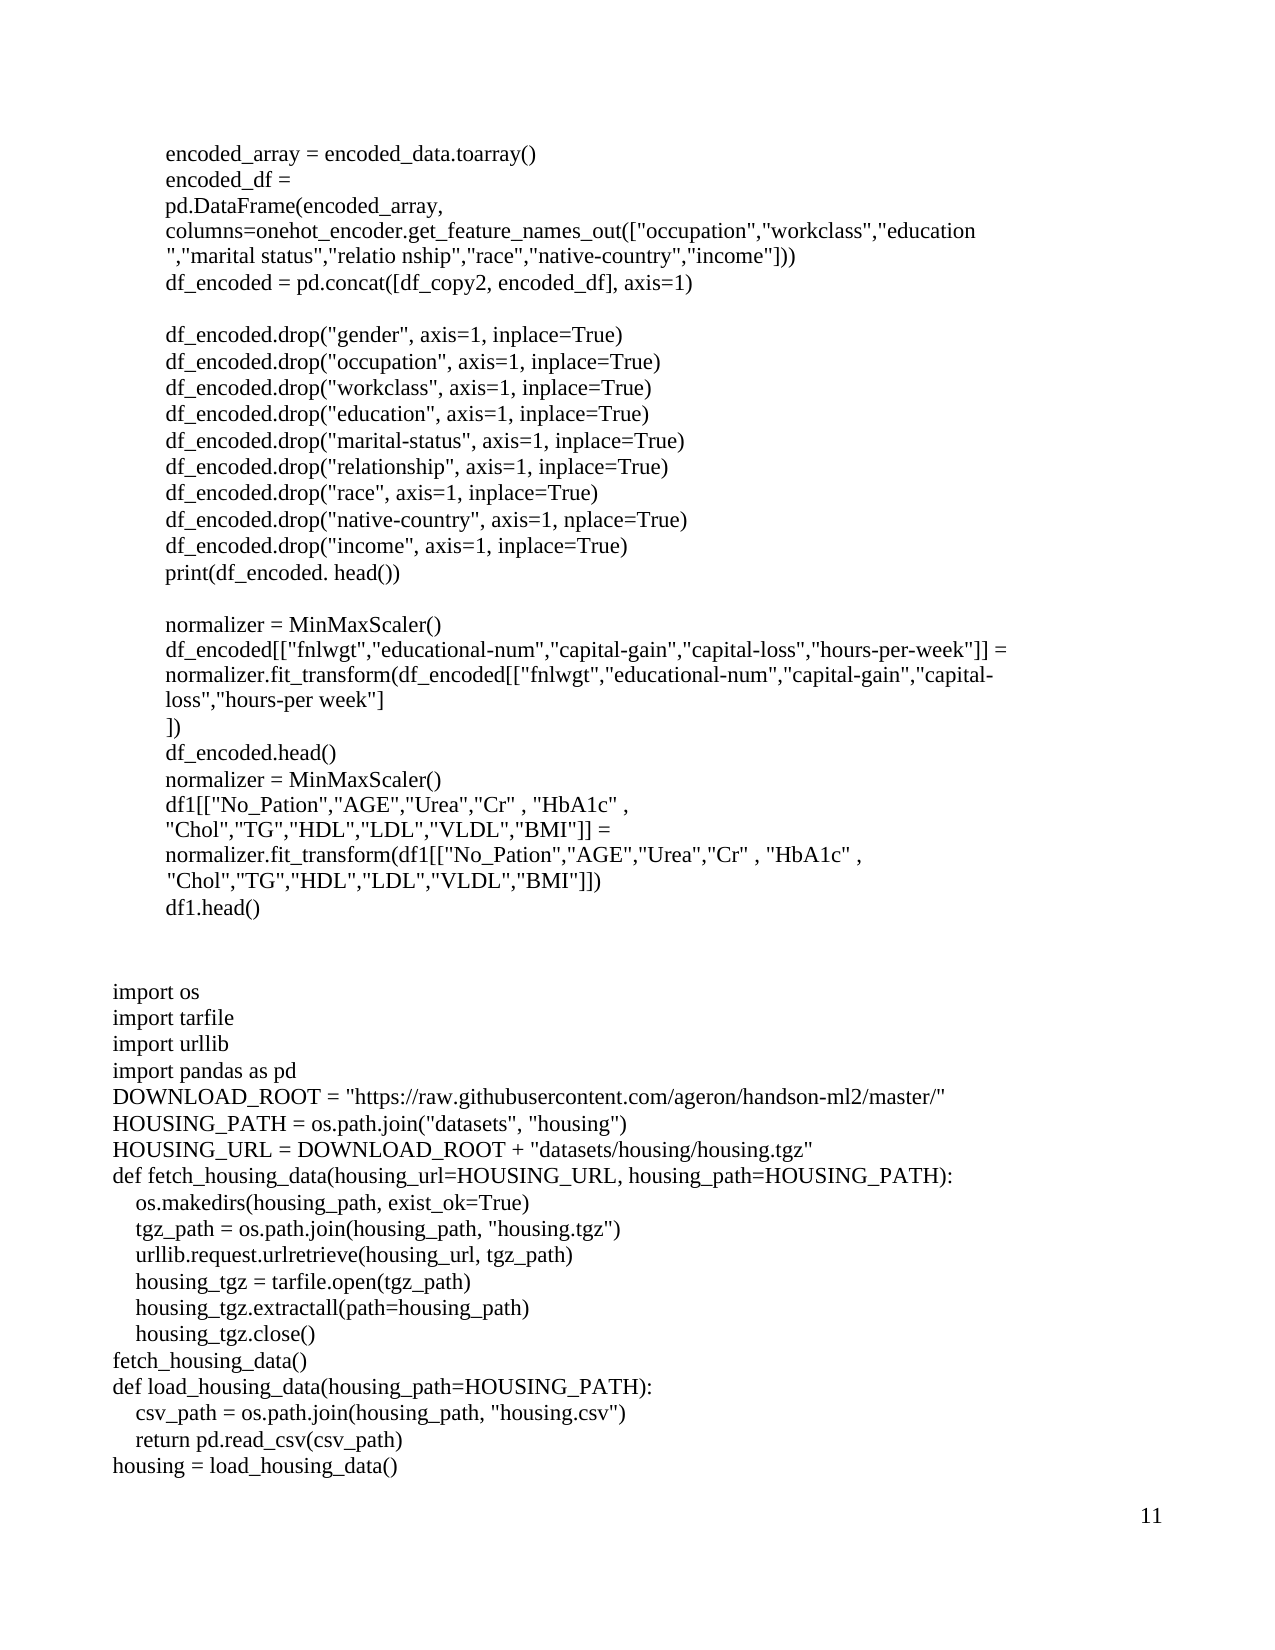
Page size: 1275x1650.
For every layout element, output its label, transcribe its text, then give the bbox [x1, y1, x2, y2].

text import os [112, 978, 1162, 1004]
text HOUSING_PATH = os.path.join("datasets", "housing") [112, 1109, 1162, 1136]
text df1.head() [165, 894, 1162, 920]
text df_encoded.drop("race", axis=1, inplace=True) [165, 479, 1162, 506]
text df_encoded.drop("gender", axis=1, inplace=True) [165, 321, 1162, 348]
text HOUSING_URL = DOWNLOAD_ROOT + "datasets/housing/housing.tgz" [112, 1136, 1162, 1162]
text housing_tgz = tarfile.open(tgz_path) [112, 1268, 1162, 1294]
text df_encoded.drop("relationship", axis=1, inplace=True) [165, 453, 1162, 479]
text encoded_array = encoded_data.toarray() [165, 139, 1162, 166]
text import pandas as pd [112, 1057, 1162, 1083]
text df1[["No_Pation","AGE","Urea","Cr" , "HbA1c" , "Chol","TG","HDL","LDL","VLDL","BMI"]] = normalizer.fit_transform(df1[["No_Pation","AGE","Urea","Cr" , "HbA1c" , [165, 792, 988, 867]
text df_encoded.drop("income", axis=1, inplace=True) [165, 532, 1162, 558]
text df_encoded.drop("occupation", axis=1, inplace=True) [165, 348, 1162, 374]
text DOWNLOAD_ROOT = "https://raw.githubusercontent.com/ageron/handson-ml2/master/" [112, 1083, 1162, 1109]
text housing_tgz.extractall(path=housing_path) [112, 1294, 1162, 1320]
text df_encoded.head() [165, 739, 1162, 766]
text "Chol","TG","HDL","LDL","VLDL","BMI"]]) [167, 868, 1162, 894]
text def load_housing_data(housing_path=HOUSING_PATH): [112, 1373, 1162, 1399]
text df_encoded.drop("native-country", axis=1, nplace=True) [165, 506, 1162, 532]
text encoded_df = [165, 166, 1162, 192]
text housing = load_housing_data() [112, 1452, 1162, 1478]
text return pd.read_csv(csv_path) [112, 1426, 1162, 1452]
text import urllib [112, 1031, 1162, 1057]
text df_encoded.drop("workclass", axis=1, inplace=True) [165, 374, 1162, 400]
text import tarfile [112, 1004, 1162, 1031]
text normalizer = MinMaxScaler() [165, 766, 1162, 792]
text columns=onehot_encoder.get_feature_names_out(["occupation","workclass","education","marital status","relatio nship","race","native-country","income"])) [165, 219, 980, 269]
text csv_path = os.path.join(housing_path, "housing.csv") [112, 1399, 1162, 1426]
text print(df_encoded. head()) [165, 558, 1162, 585]
text df_encoded.drop("education", axis=1, inplace=True) [165, 400, 1162, 427]
text df_encoded = pd.concat([df_copy2, encoded_df], axis=1) [165, 269, 1162, 295]
text fetch_housing_data() [112, 1347, 1162, 1373]
text df_encoded[["fnlwgt","educational-num","capital-gain","capital-loss","hours-per-week"]] = normalizer.fit_transform(df_encoded[["fnlwgt","educational-num","capital-gain","capital-loss","hours-per week"] [165, 637, 1057, 713]
text tgz_path = os.path.join(housing_path, "housing.tgz") [112, 1215, 1162, 1241]
text normalizer = MinMaxScaler() [165, 611, 1162, 637]
text urllib.request.urlretrieve(housing_url, tgz_path) [112, 1241, 1162, 1268]
text pd.DataFrame(encoded_array, [165, 192, 1162, 219]
text housing_tgz.close() [112, 1320, 1162, 1347]
text ]) [166, 713, 1162, 739]
text df_encoded.drop("marital-status", axis=1, inplace=True) [165, 427, 1162, 453]
text os.makedirs(housing_path, exist_ok=True) [112, 1189, 1162, 1215]
text def fetch_housing_data(housing_url=HOUSING_URL, housing_path=HOUSING_PATH): [112, 1162, 1162, 1189]
